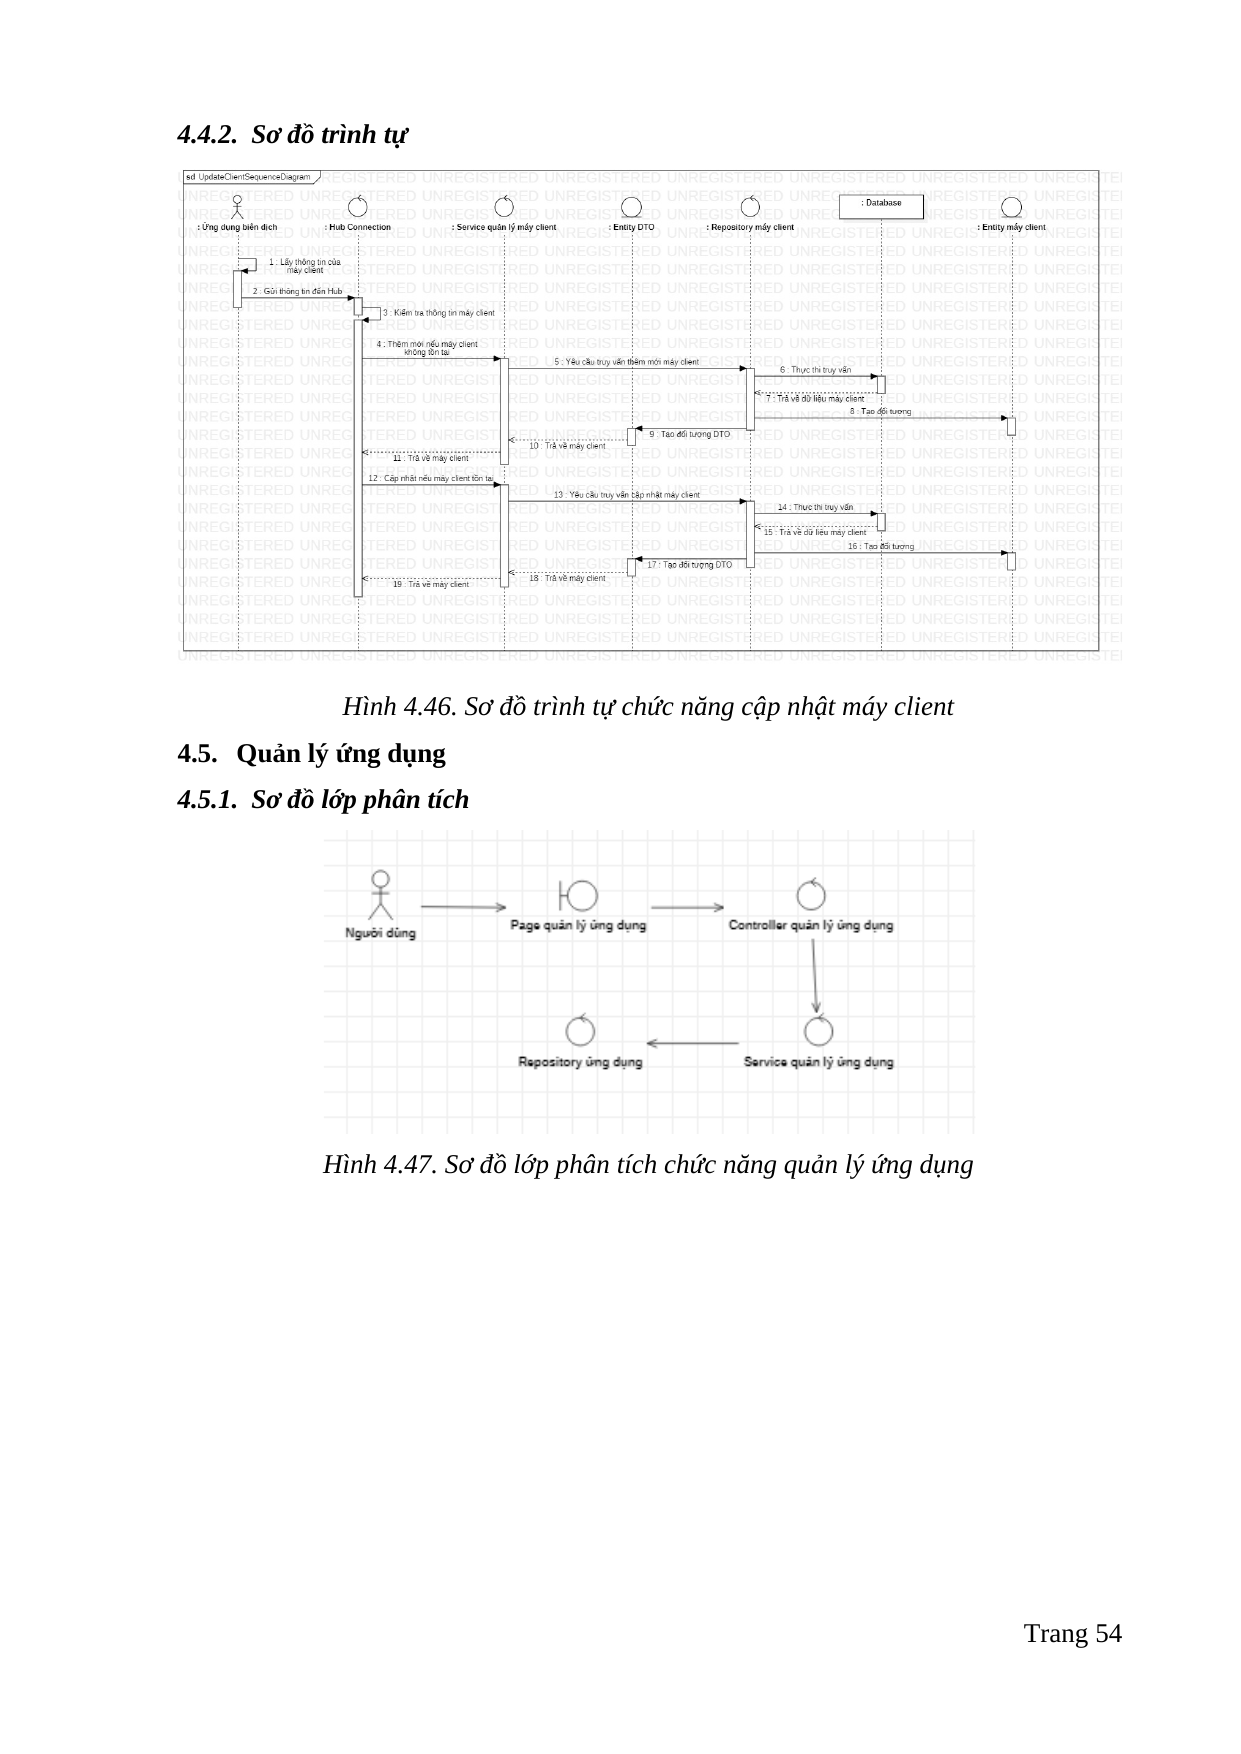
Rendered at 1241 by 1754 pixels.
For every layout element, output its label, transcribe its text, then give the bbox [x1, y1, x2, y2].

picture [177, 164, 1123, 675]
subtitle Sơ đồ trình tự [177, 118, 1122, 149]
subtitle Quản lý ứng dụng [177, 737, 1122, 768]
picture [323, 830, 976, 1134]
subtitle Sơ đồ lớp phân tích [177, 783, 1122, 814]
